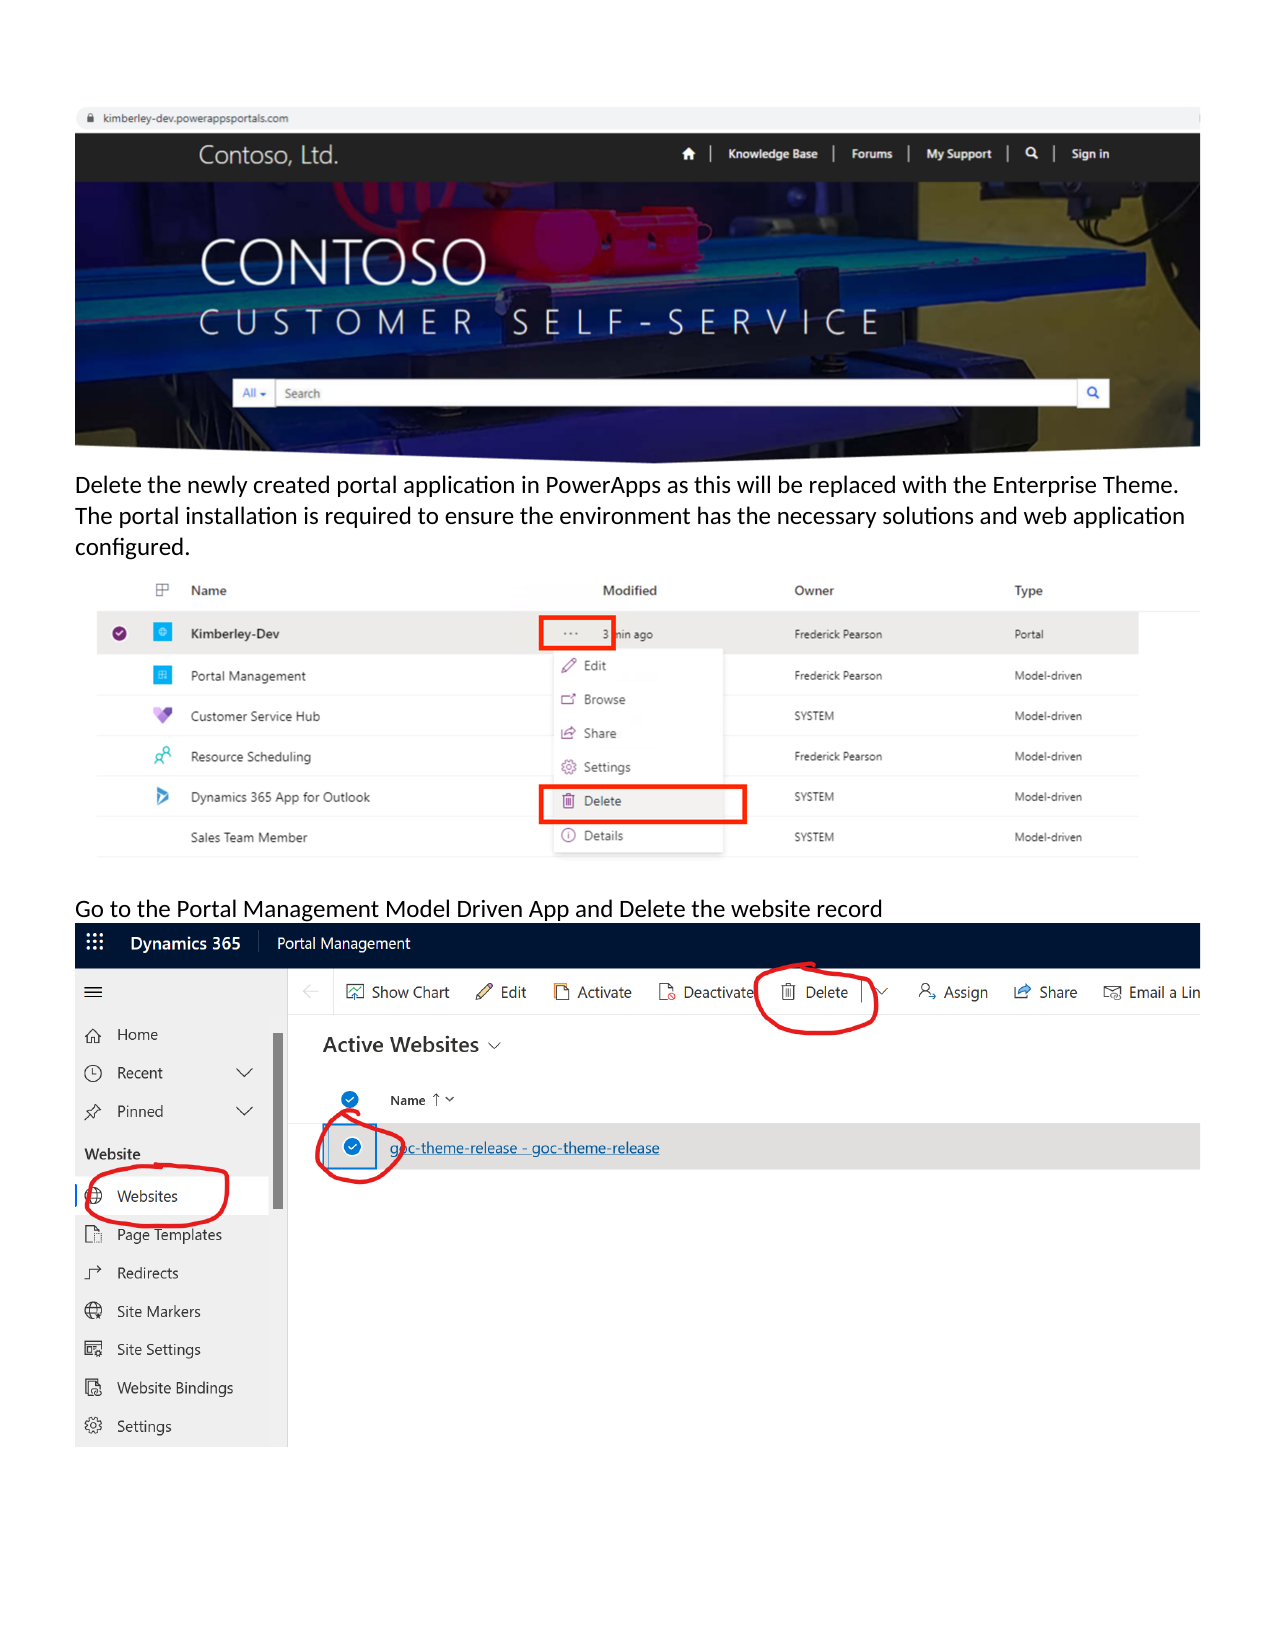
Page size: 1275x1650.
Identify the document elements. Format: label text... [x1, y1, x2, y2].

picture [75, 923, 1200, 1447]
picture [75, 561, 1200, 863]
text Go to the Portal Management Model Driven App and Delete the website record [75, 893, 1200, 923]
text Delete the newly created portal application in PowerApps as this will be replaced with the Enterprise Theme. The portal installation is required to ensure the environment has the necessary solutions and web application configured. [75, 470, 1200, 561]
picture [75, 105, 1200, 470]
